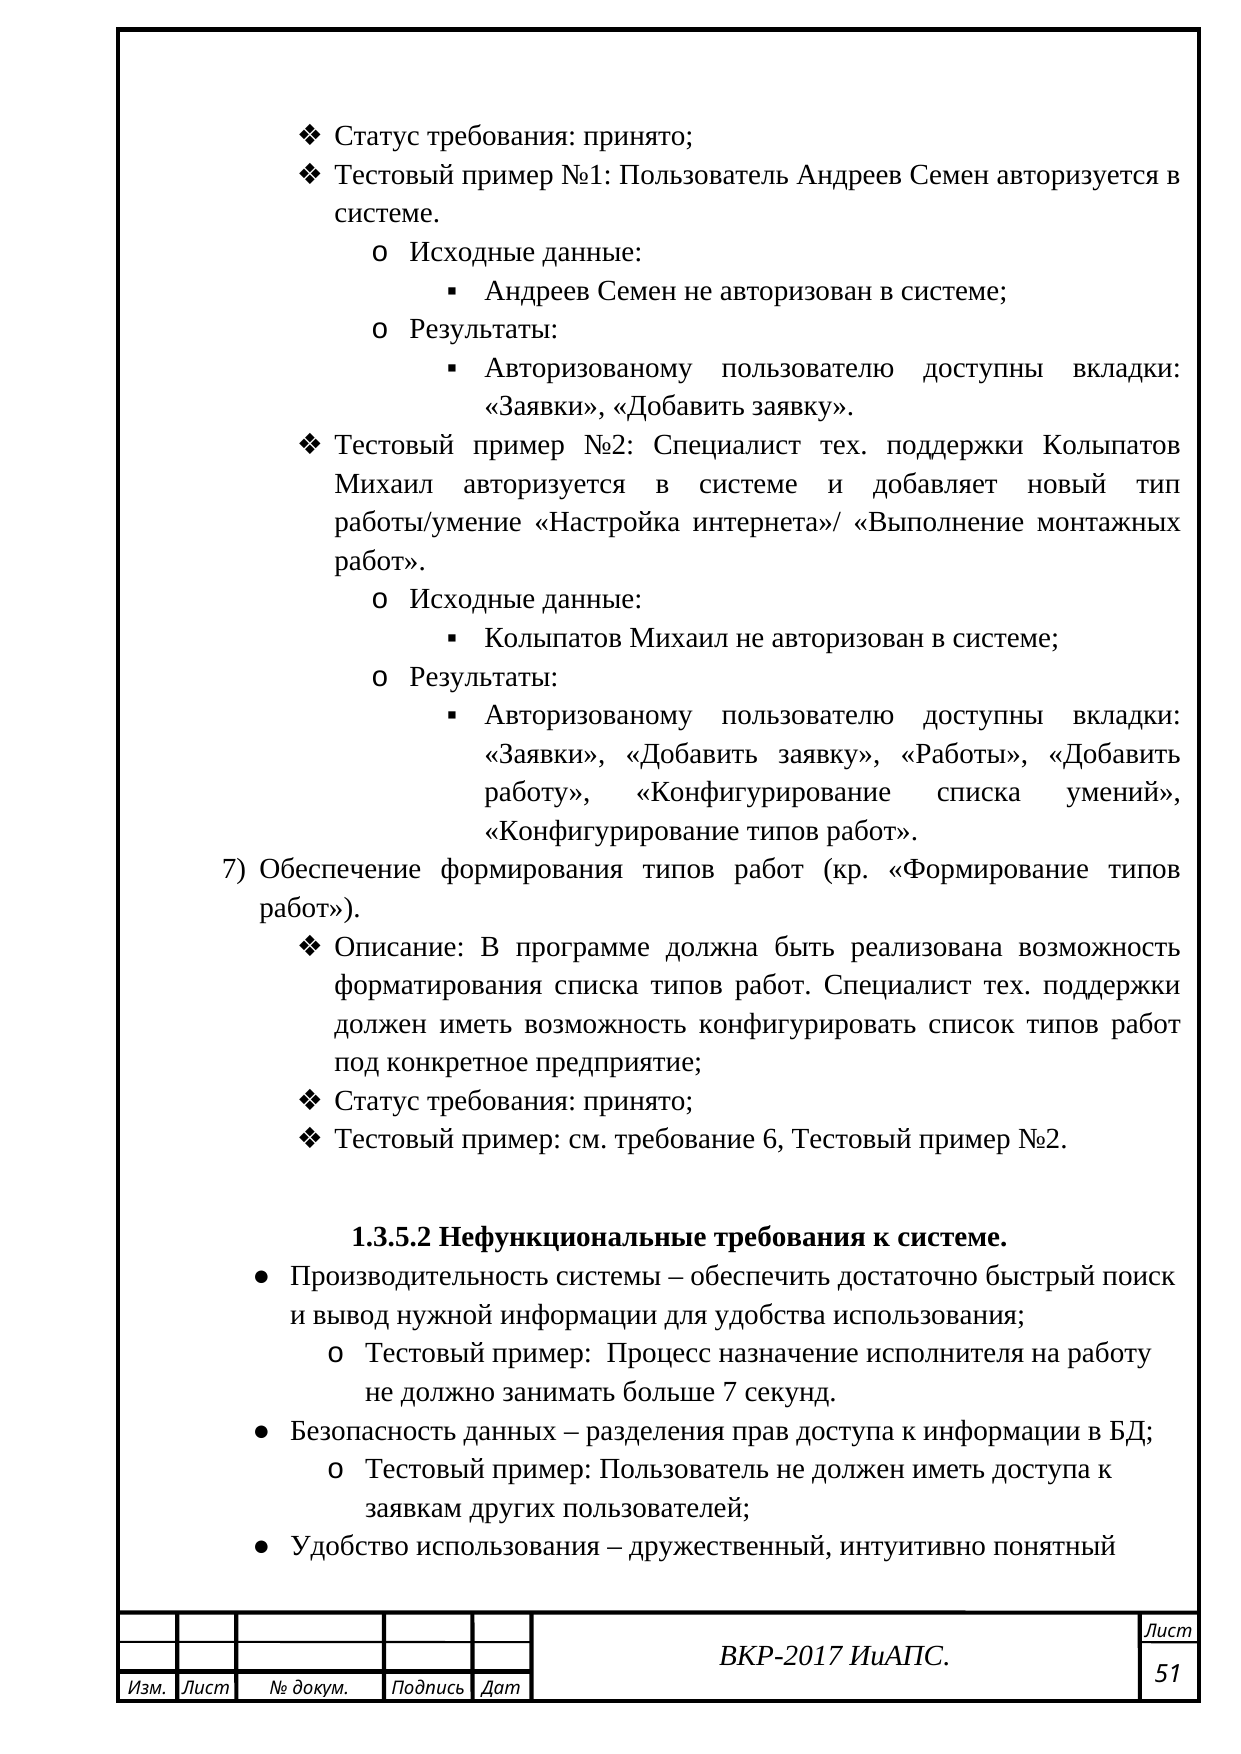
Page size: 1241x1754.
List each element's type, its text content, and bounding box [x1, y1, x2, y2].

list Описание: В программе должна быть реализована возможность форматирования списка типов работ. Специалист тех. поддержки должен иметь возможность конфигурировать список типов работ под конкретное предприятие; [297, 929, 1181, 1078]
subtitle Нефункциональные требования к системе. [177, 1219, 1181, 1253]
list Статус требования: принято; [297, 1083, 1181, 1117]
list Обеспечение формирования типов работ (кр. «Формирование типов работ»). [222, 852, 1181, 924]
list Тестовый пример №2: Специалист тех. поддержки Колыпатов Михаил авторизуется в системе и добавляет новый тип работы/умение «Настройка интернета»/ «Выполнение монтажных работ». [297, 427, 1181, 576]
list Тестовый пример: Процесс назначение исполнителя на работу не должно занимать больше 7 секунд. [327, 1335, 1181, 1407]
list Колыпатов Михаил не авторизован в системе; [447, 620, 1181, 654]
list Авторизованому пользователю доступны вкладки: «Заявки», «Добавить заявку». [447, 350, 1181, 422]
list Результаты: [372, 659, 1181, 692]
list Тестовый пример: см. требование 6, Тестовый пример №2. [297, 1122, 1181, 1155]
list Тестовый пример №1: Пользователь Андреев Семен авторизуется в системе. [297, 157, 1181, 229]
list Тестовый пример: Пользователь не должен иметь доступа к заявкам других пользователей; [327, 1451, 1181, 1523]
list Исходные данные: [372, 234, 1181, 268]
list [252, 1528, 1181, 1562]
list Результаты: [372, 311, 1181, 345]
list Производительность системы – обеспечить достаточно быстрый поиск и вывод нужной информации для удобства использования; [252, 1258, 1181, 1330]
list Андреев Семен не авторизован в системе; [447, 273, 1181, 306]
list Безопасность данных – разделения прав доступа к информации в БД; [252, 1412, 1181, 1446]
list Статус требования: принято; [297, 118, 1181, 152]
list Авторизованому пользователю доступны вкладки: «Заявки», «Добавить заявку», «Работы», «Добавить работу», «Конфигурирование списка умений», «Конфигурирование типов работ». [447, 697, 1181, 847]
list Исходные данные: [372, 581, 1181, 615]
